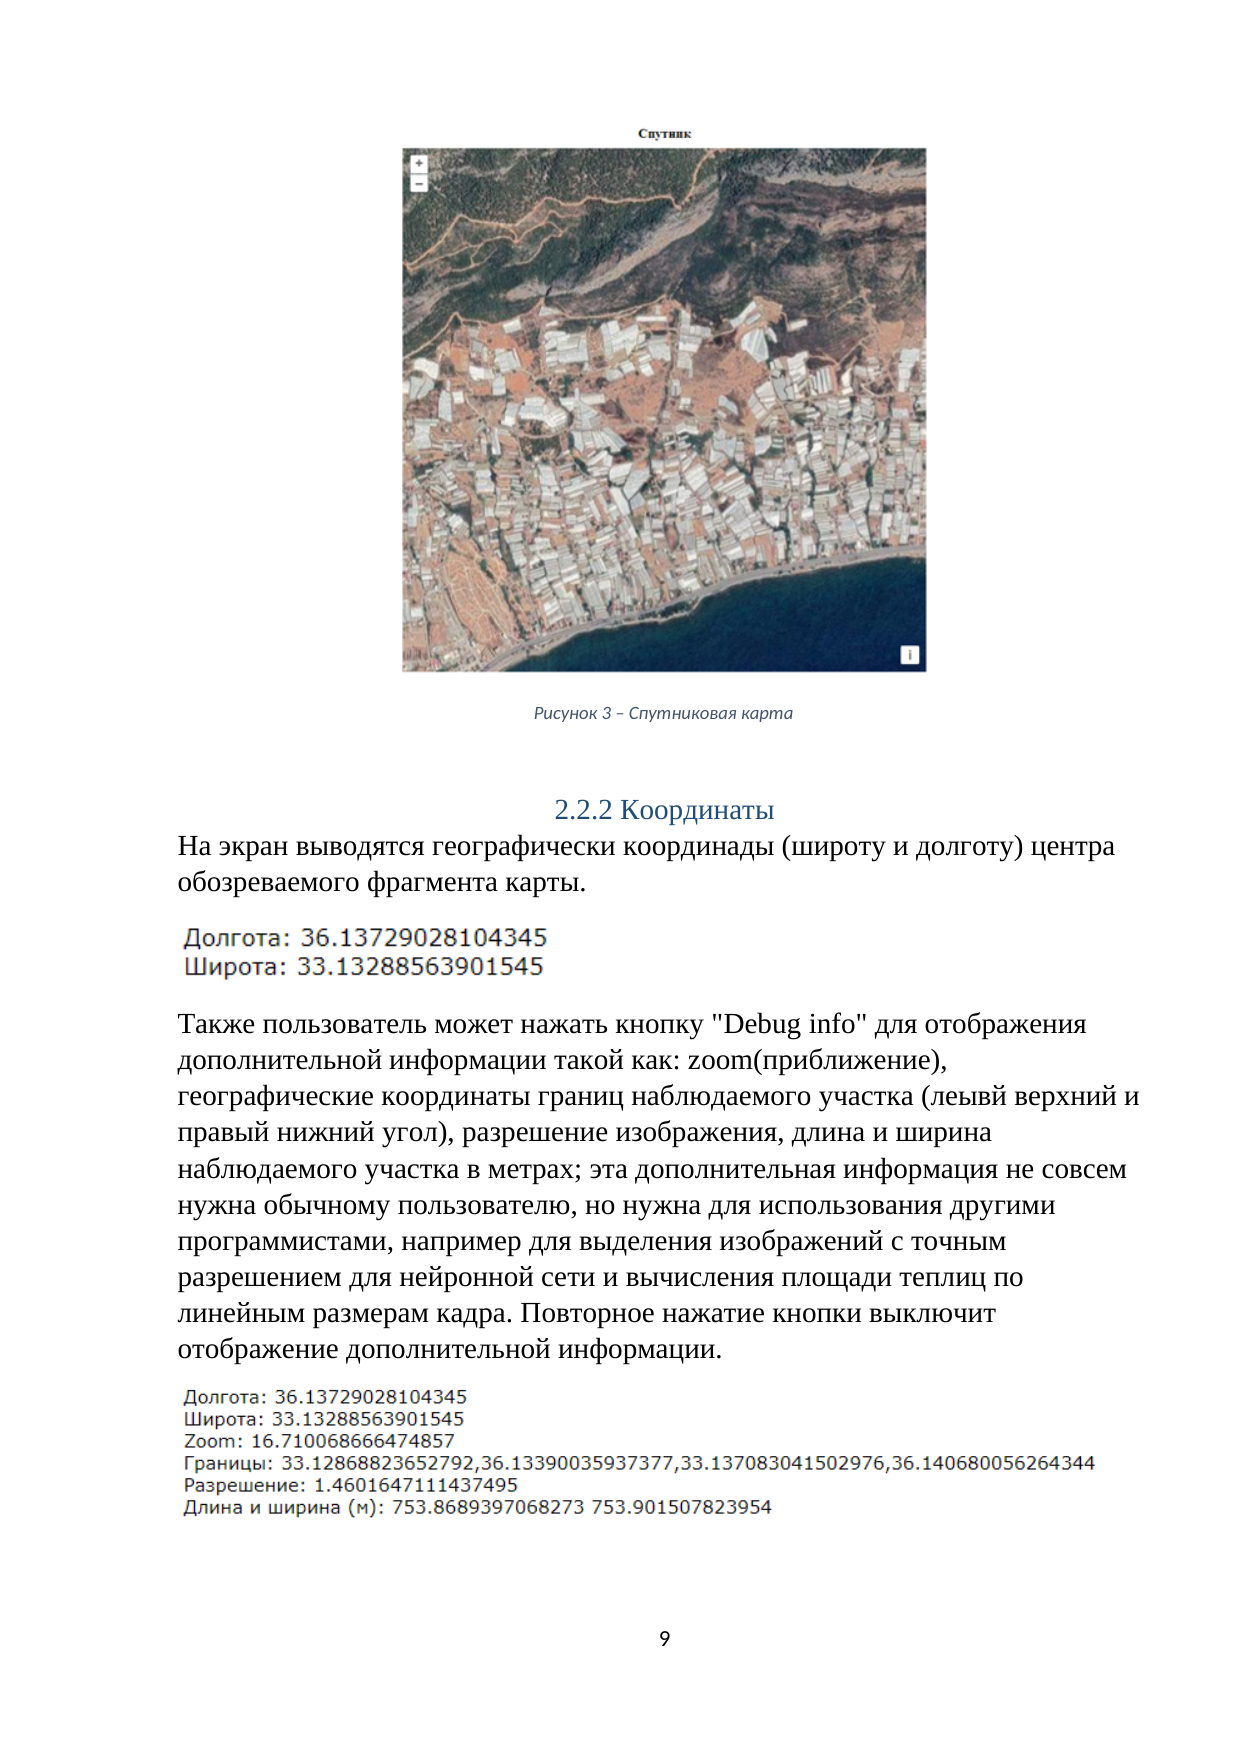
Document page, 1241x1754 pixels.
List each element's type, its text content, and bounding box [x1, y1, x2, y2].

text Рисунок 3 – Спутниковая карта [177, 701, 1152, 724]
text На экран выводятся географически координады (широту и долготу) центра обозреваемого фрагмента карты. [177, 828, 1152, 898]
picture [381, 118, 948, 683]
text Также пользователь может нажать кнопку "Debug info" для отображения дополнительной информации такой как: zoom(приближение), географические координаты границ наблюдаемого участка (леывй верхний и правый нижний угол), разрешение изображения, длина и ширина наблюдаемого участка в метрах; эта дополнительная информация не совсем нужна обычному пользователю, но нужна для использования другими программистами, например для выделения изображений с точным разрешением для нейронной сети и вычисления площади теплиц по линейным размерам кадра. Повторное нажатие кнопки выключит отображение дополнительной информации. [177, 1006, 1152, 1365]
picture [177, 1384, 1152, 1526]
subtitle 2.2.2 Координаты [177, 792, 1152, 825]
picture [177, 917, 573, 988]
